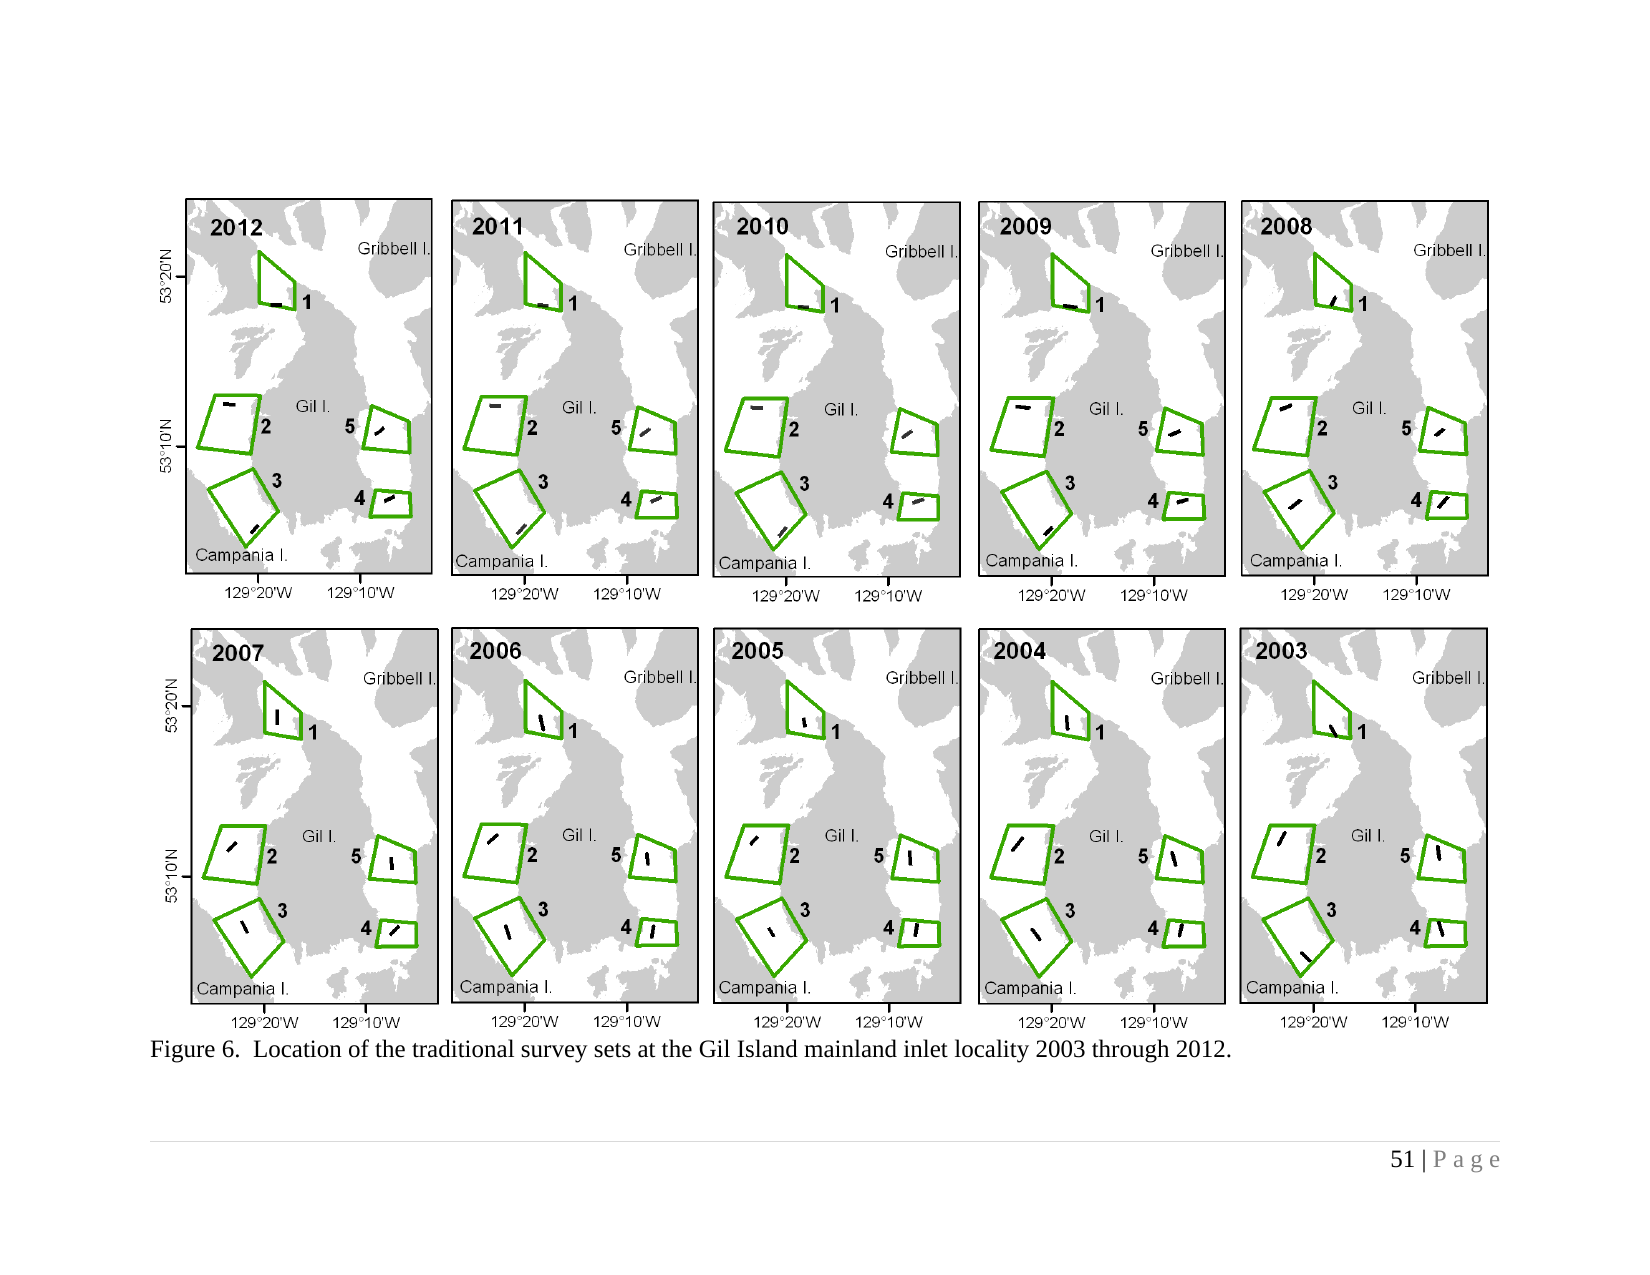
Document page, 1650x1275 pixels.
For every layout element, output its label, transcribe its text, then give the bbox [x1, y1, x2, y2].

text Figure 6. Location of the traditional survey sets at the Gil Island mainland inlet locality 2003 through 2012. [150, 1034, 1500, 1062]
picture [151, 193, 1523, 1100]
